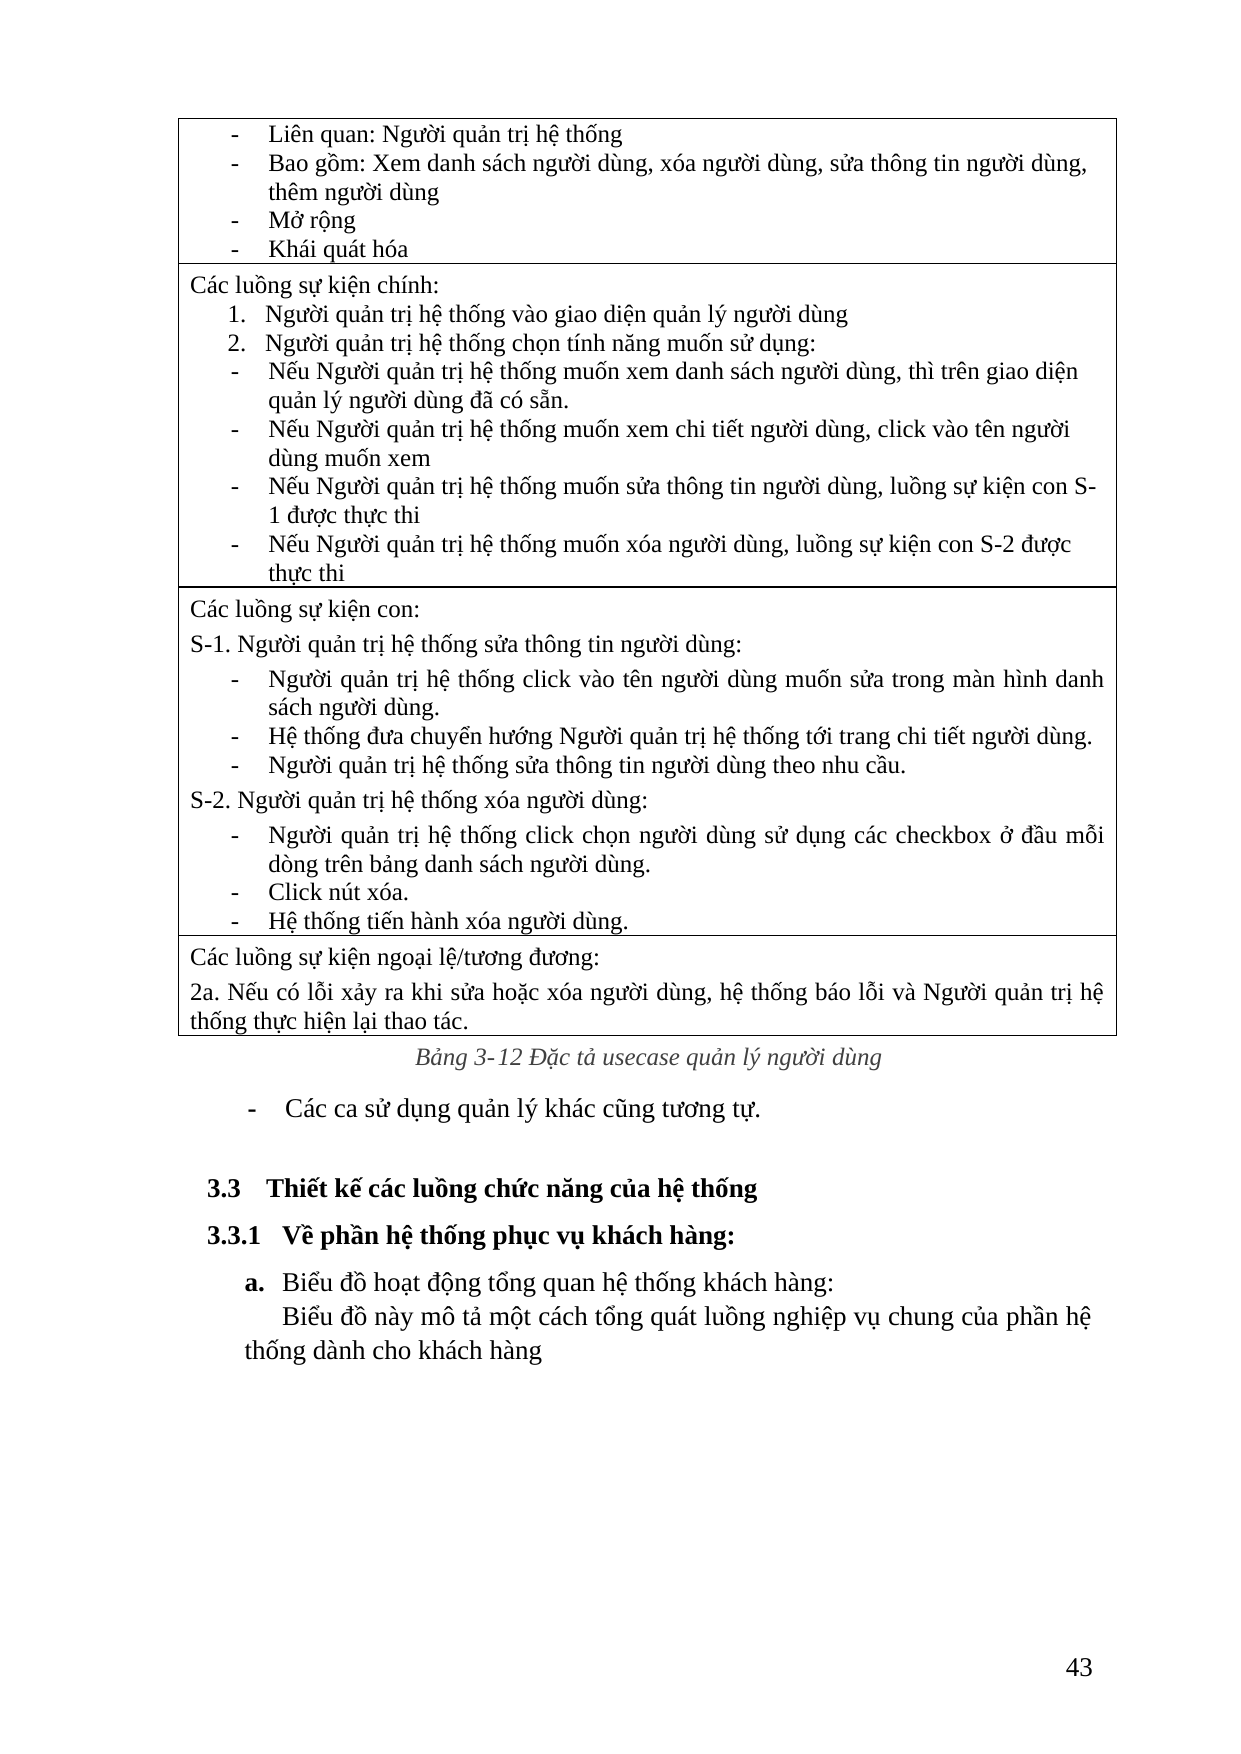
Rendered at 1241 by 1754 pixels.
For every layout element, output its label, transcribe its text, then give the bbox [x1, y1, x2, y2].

list Biểu đồ hoạt động tổng quan hệ thống khách hàng: [244, 1266, 1092, 1297]
list Các ca sử dụng quản lý khác cũng tương tự. [247, 1092, 1092, 1123]
table_cell Các luồng sự kiện ngoại lệ/tương đương: 2a. Nếu có lỗi xảy ra khi sửa hoặc xóa người dùng, hệ thống báo lỗi và Người quản trị hệ thống thực hiện lại thao tác. [179, 936, 1116, 1035]
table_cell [179, 119, 1116, 263]
subtitle Về phần hệ thống phục vụ khách hàng: [207, 1219, 1092, 1250]
table_cell Các luồng sự kiện chính: Người quản trị hệ thống vào giao diện quản lý người dùng Người quản trị hệ thống chọn tính năng muốn sử dụng: Nếu Người quản trị hệ thống muốn xem danh sách người dùng, thì trên giao diện quản lý người dùng đã có sẵn. Nếu Người quản trị hệ thống muốn xem chi tiết người dùng, click vào tên người dùng muốn xem Nếu Người quản trị hệ thống muốn sửa thông tin người dùng, luồng sự kiện con S-1 được thực thi Nếu Người quản trị hệ thống muốn xóa người dùng, luồng sự kiện con S-2 được thực thi [179, 264, 1116, 586]
subtitle Thiết kế các luồng chức năng của hệ thống [207, 1172, 1092, 1204]
table_cell Các luồng sự kiện con: S-1. Người quản trị hệ thống sửa thông tin người dùng: Người quản trị hệ thống click vào tên người dùng muốn sửa trong màn hình danh sách người dùng. Hệ thống đưa chuyển hướng Người quản trị hệ thống tới trang chi tiết người dùng. Người quản trị hệ thống sửa thông tin người dùng theo nhu cầu. S-2. Người quản trị hệ thống xóa người dùng: Người quản trị hệ thống click chọn người dùng sử dụng các checkbox ở đầu mỗi dòng trên bảng danh sách người dùng. Click nút xóa. Hệ thống tiến hành xóa người dùng. [179, 588, 1116, 935]
list Biểu đồ này mô tả một cách tổng quát luồng nghiệp vụ chung của phần hệ thống dành cho khách hàng [244, 1300, 1092, 1365]
